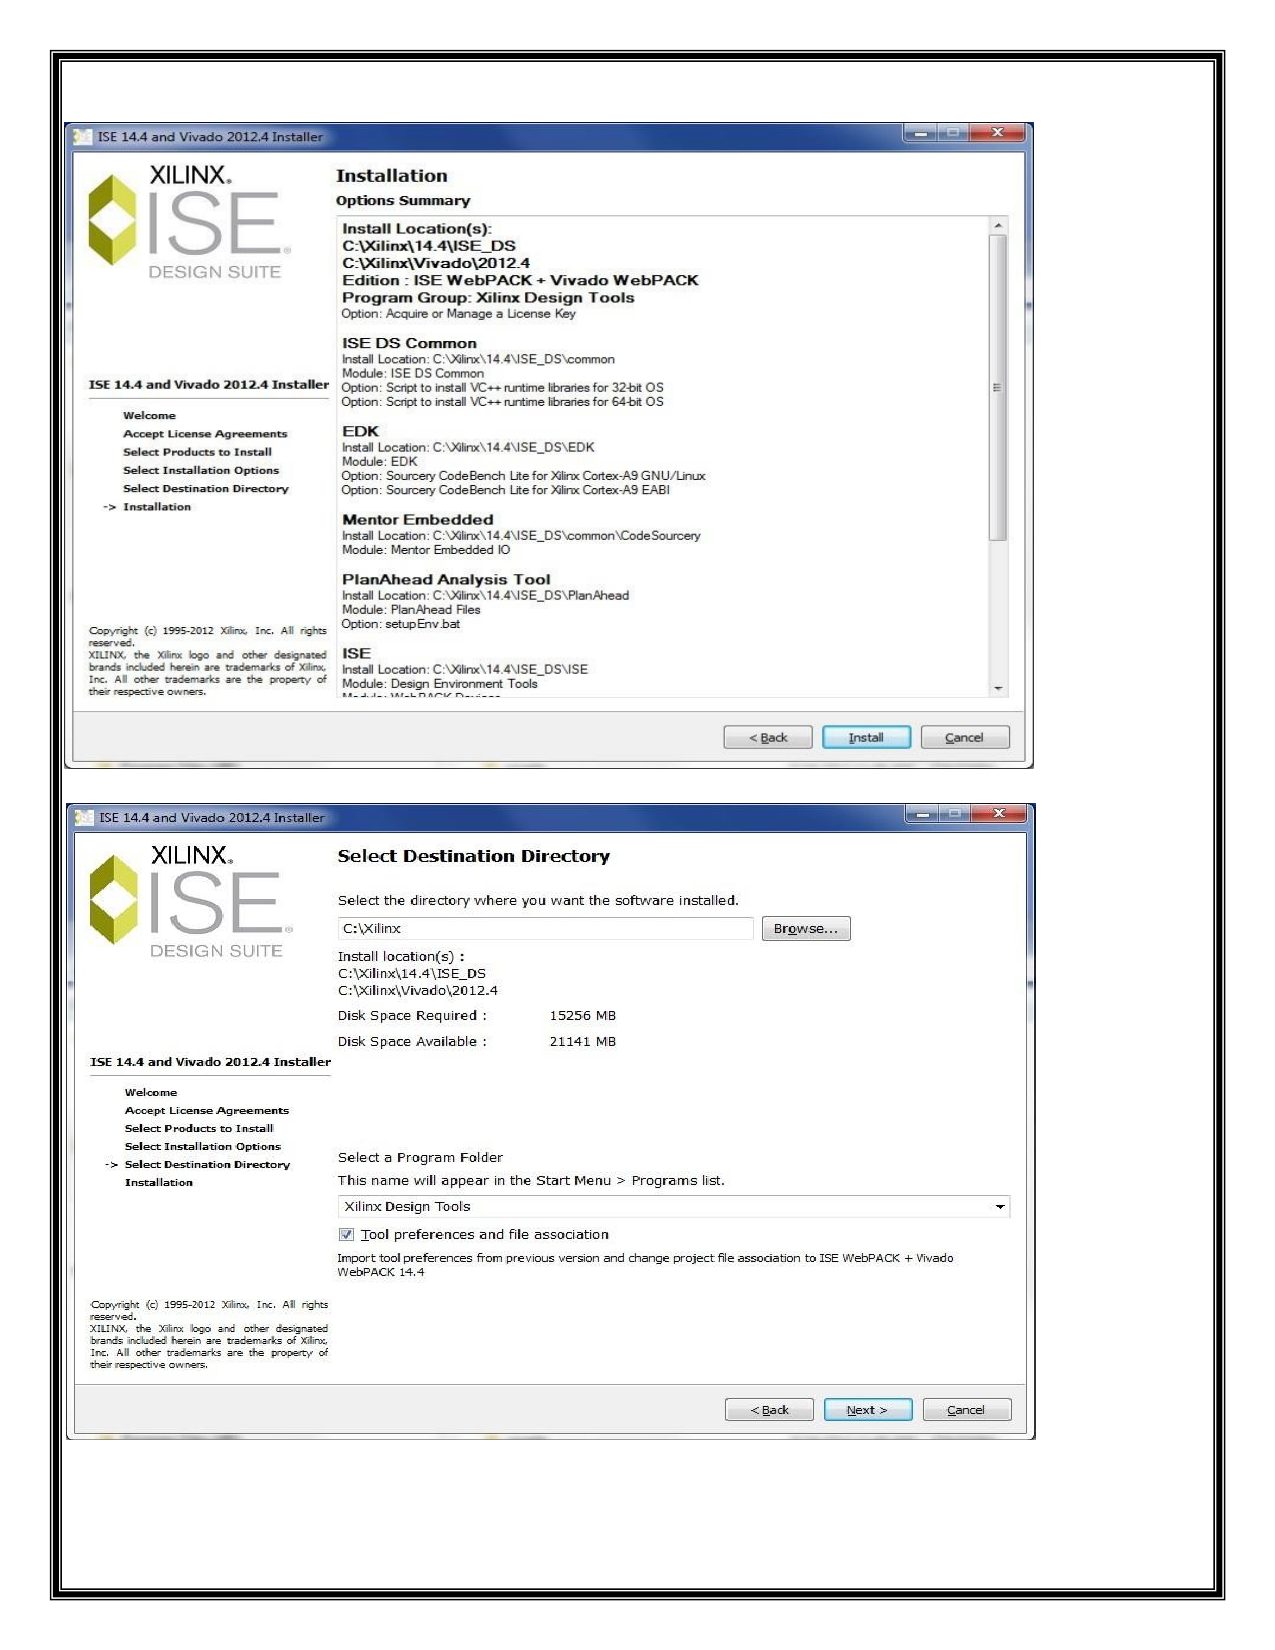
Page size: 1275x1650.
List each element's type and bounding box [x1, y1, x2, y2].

picture [66, 803, 1036, 1440]
picture [64, 122, 1034, 769]
